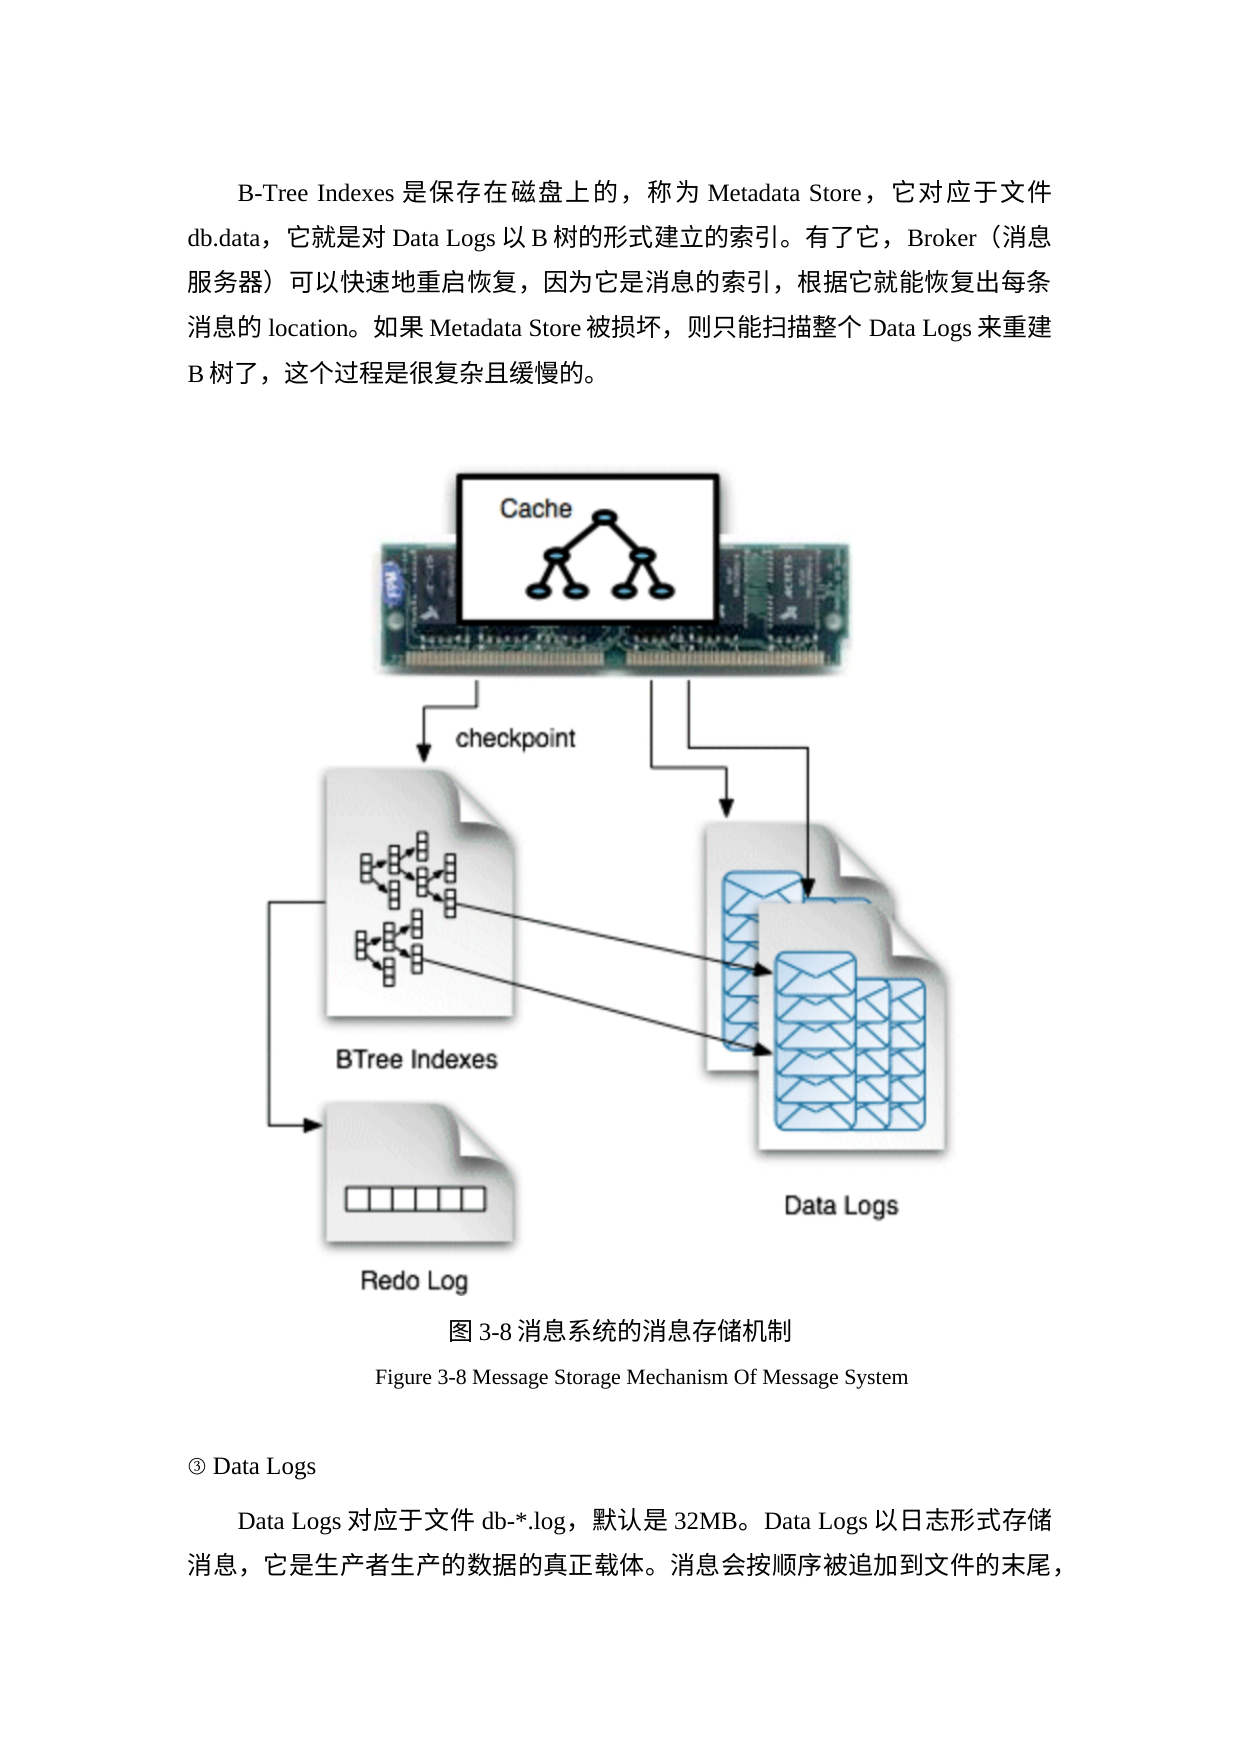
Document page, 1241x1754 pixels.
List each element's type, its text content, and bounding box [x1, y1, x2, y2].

text 图3-8消息系统的消息存储机制 [187, 1307, 1053, 1351]
list Figure 3-8 Message Storage Mechanism Of Message System [187, 1364, 1053, 1389]
text ③ Data Logs [187, 1444, 1053, 1488]
list B-Tree Indexes是保存在磁盘上的，称为Metadata Store，它对应于文件db.data，它就是对Data Logs以B树的形式建立的索引。有了它，Broker（消息服务器）可以快速地重启恢复，因为它是消息的索引，根据它就能恢复出每条消息的location。如果Metadata Store被损坏，则只能扫描整个Data Logs来重建B树了，这个过程是很复杂且缓慢的。 [187, 172, 1053, 389]
picture [237, 459, 976, 1302]
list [187, 1500, 1053, 1582]
